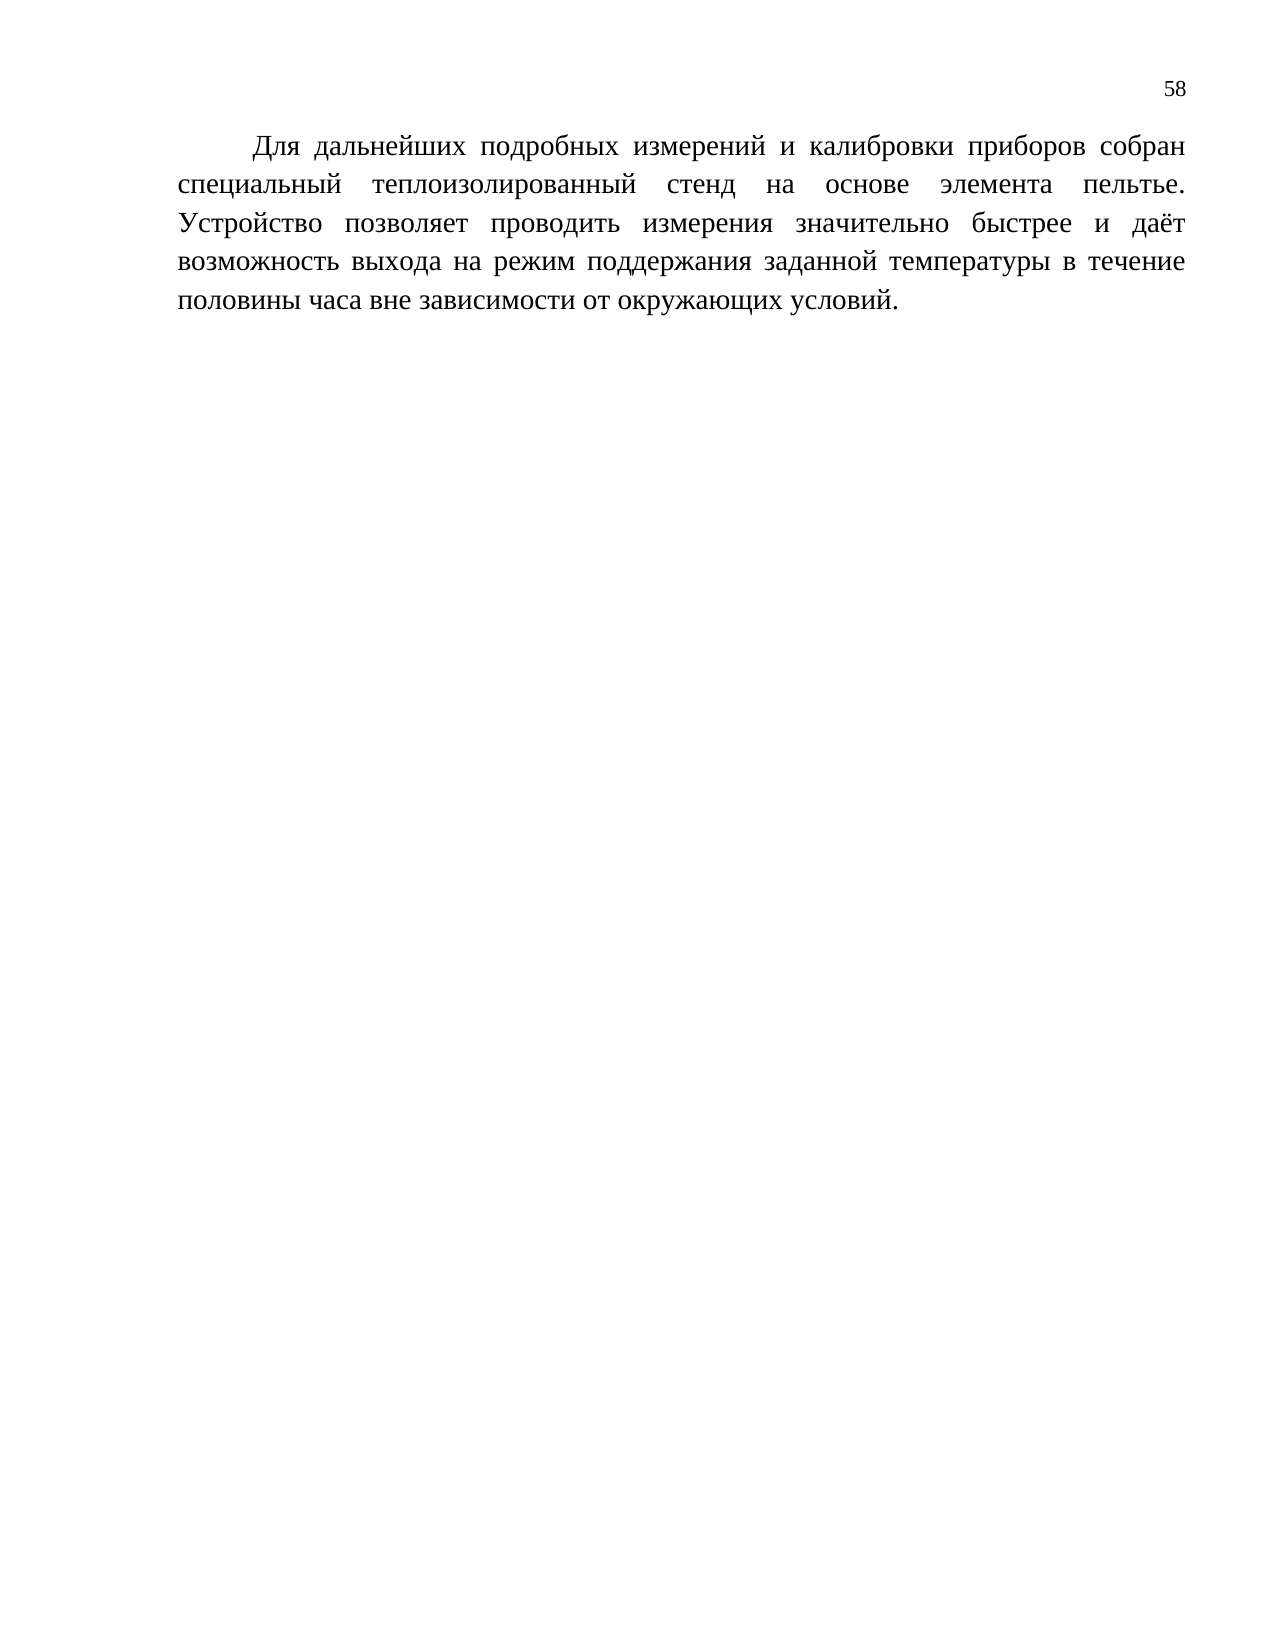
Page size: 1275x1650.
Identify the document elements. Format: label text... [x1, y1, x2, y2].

text Для дальнейших подробных измерений и калибровки приборов собран специальный теплоизолированный стенд на основе элемента пельтье. Устройство позволяет проводить измерения значительно быстрее и даёт возможность выхода на режим поддержания заданной температуры в течение половины часа вне зависимости от окружающих условий. [177, 128, 1186, 315]
